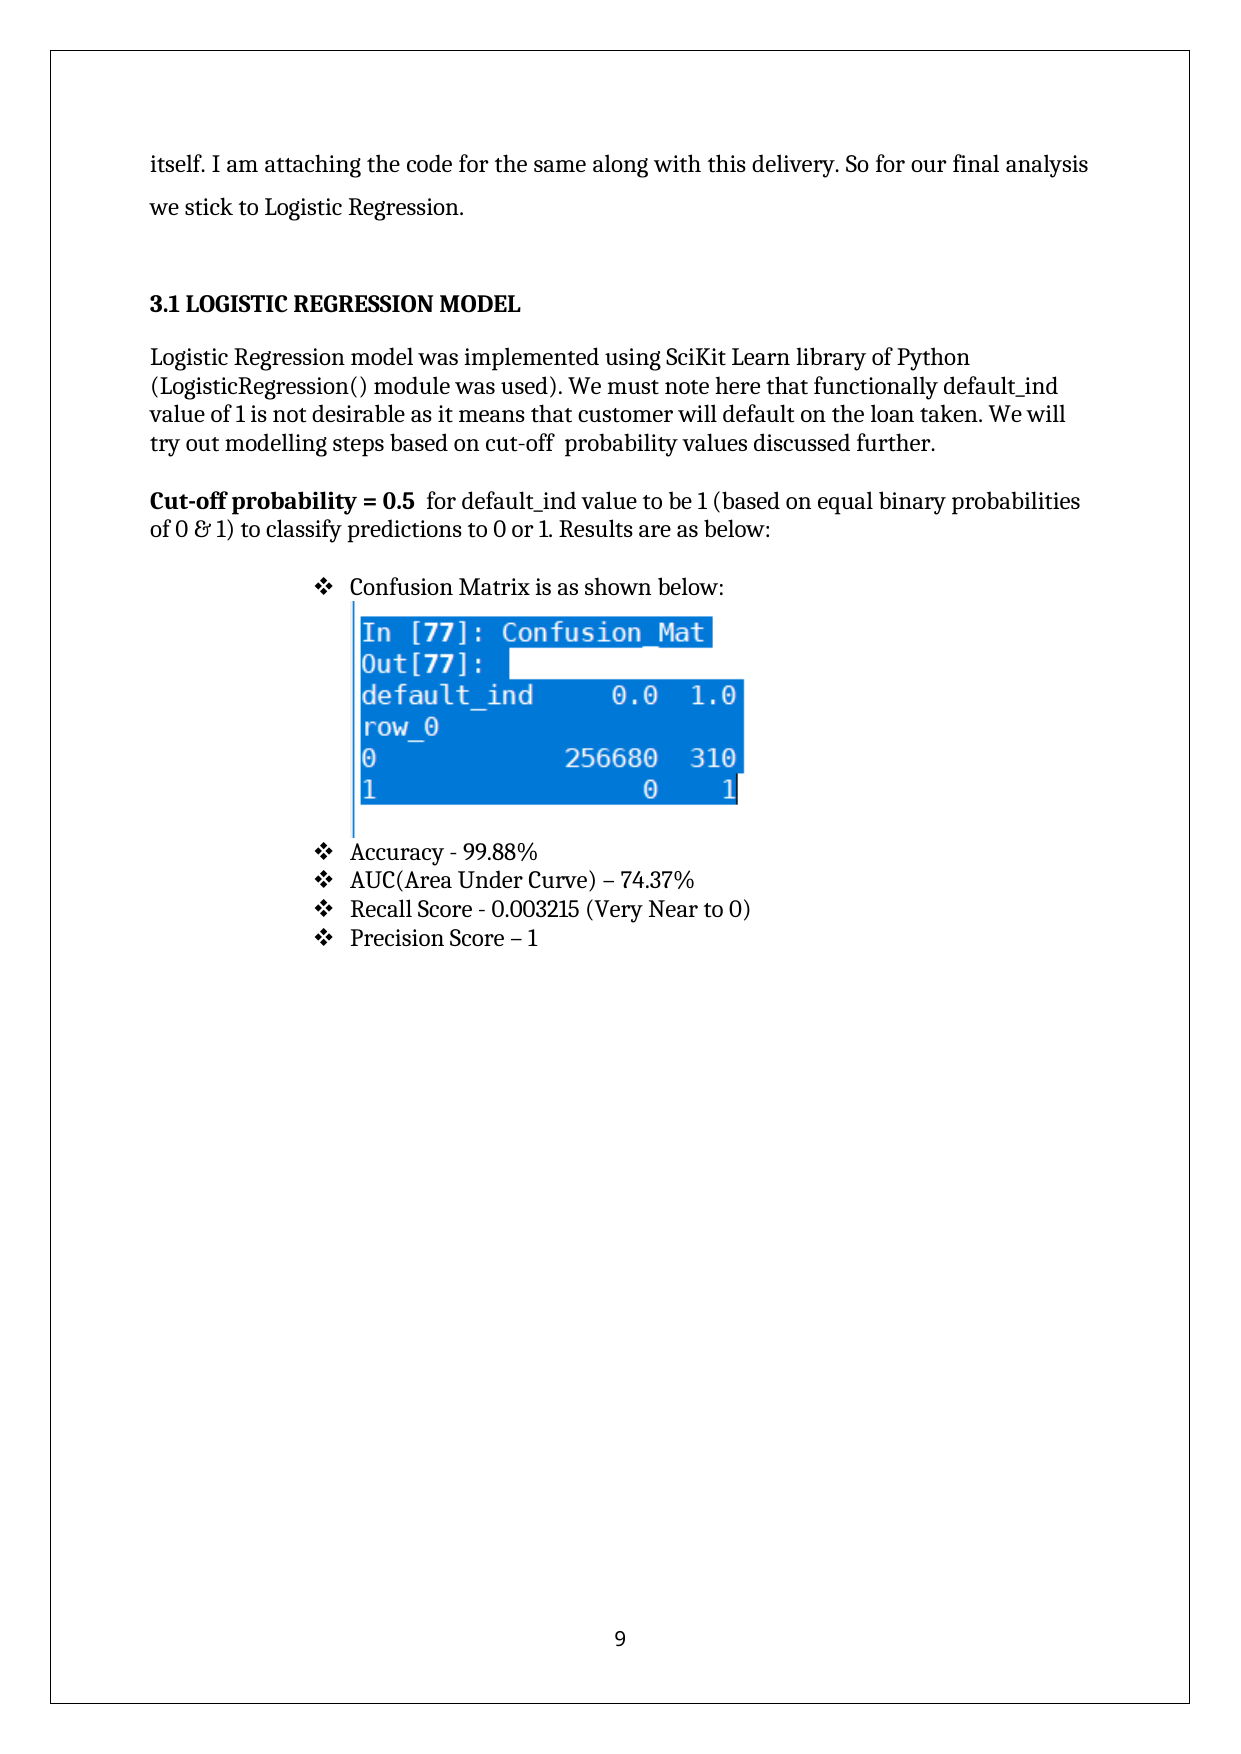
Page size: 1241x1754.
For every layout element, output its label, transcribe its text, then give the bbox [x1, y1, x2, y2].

list Precision Score – 1 [312, 924, 1090, 952]
picture [350, 601, 774, 838]
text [150, 150, 1090, 222]
text Logistic Regression model was implemented using SciKit Learn library of Python (LogisticRegression() module was used). We must note here that functionally default_ind value of 1 is not desirable as it means that customer will default on the loan taken. We will try out modelling steps based on cut-off probability values discussed further. [150, 343, 1090, 458]
list Recall Score - 0.003215 (Very Near to 0) [312, 895, 1090, 924]
list Accuracy - 99.88% [312, 837, 1090, 866]
text Cut-off probability = 0.5 for default_ind value to be 1 (based on equal binary probabilities of 0 & 1) to classify predictions to 0 or 1. Results are as below: [150, 487, 1090, 544]
list Confusion Matrix is as shown below: [312, 573, 1090, 602]
subtitle 3.1 LOGISTIC REGRESSION MODEL [150, 290, 1090, 319]
list AUC(Area Under Curve) – 74.37% [312, 866, 1090, 895]
